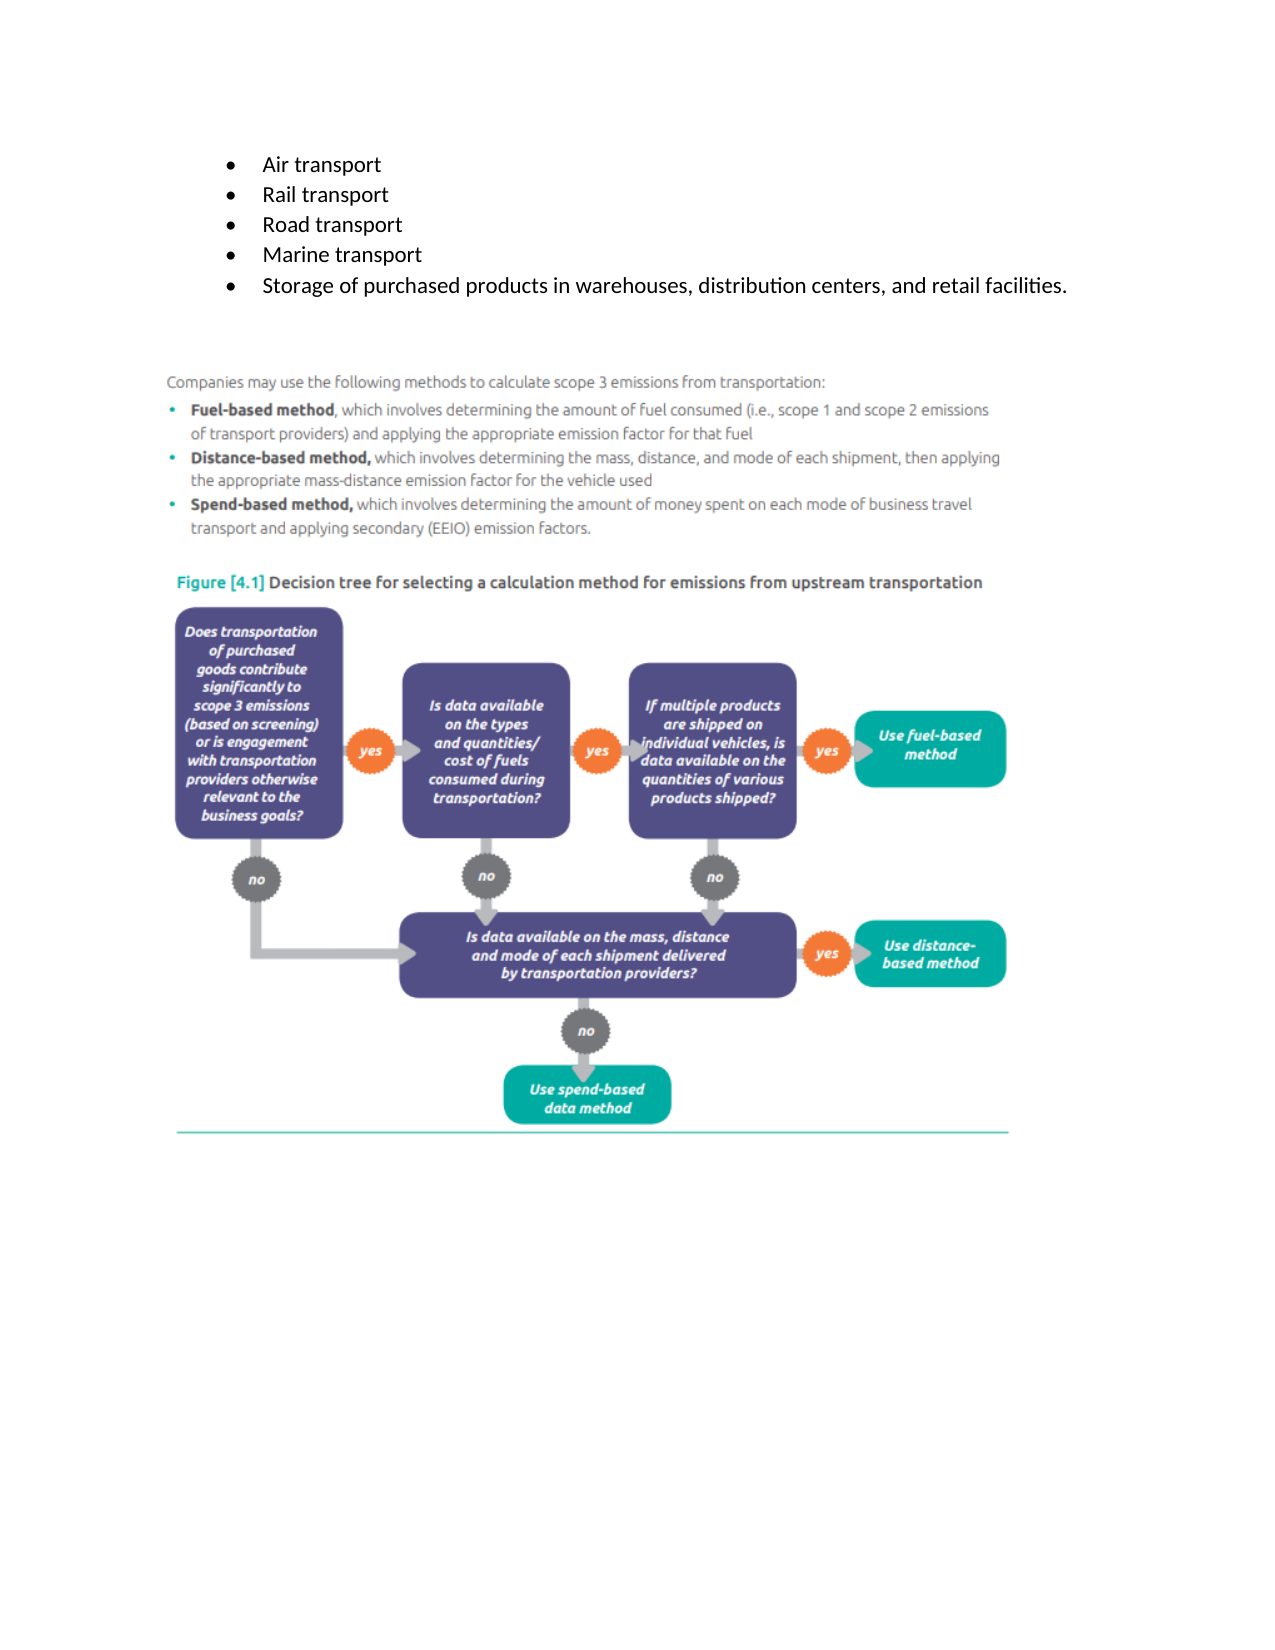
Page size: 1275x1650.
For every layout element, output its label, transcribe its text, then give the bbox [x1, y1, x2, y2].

list Road transport [225, 210, 1125, 238]
picture [150, 562, 1037, 1146]
list Storage of purchased products in warehouses, distribution centers, and retail facilities. [225, 271, 1125, 299]
picture [150, 364, 1038, 544]
list Marine transport [225, 241, 1125, 269]
list Air transport [225, 150, 1125, 178]
list Rail transport [225, 180, 1125, 208]
